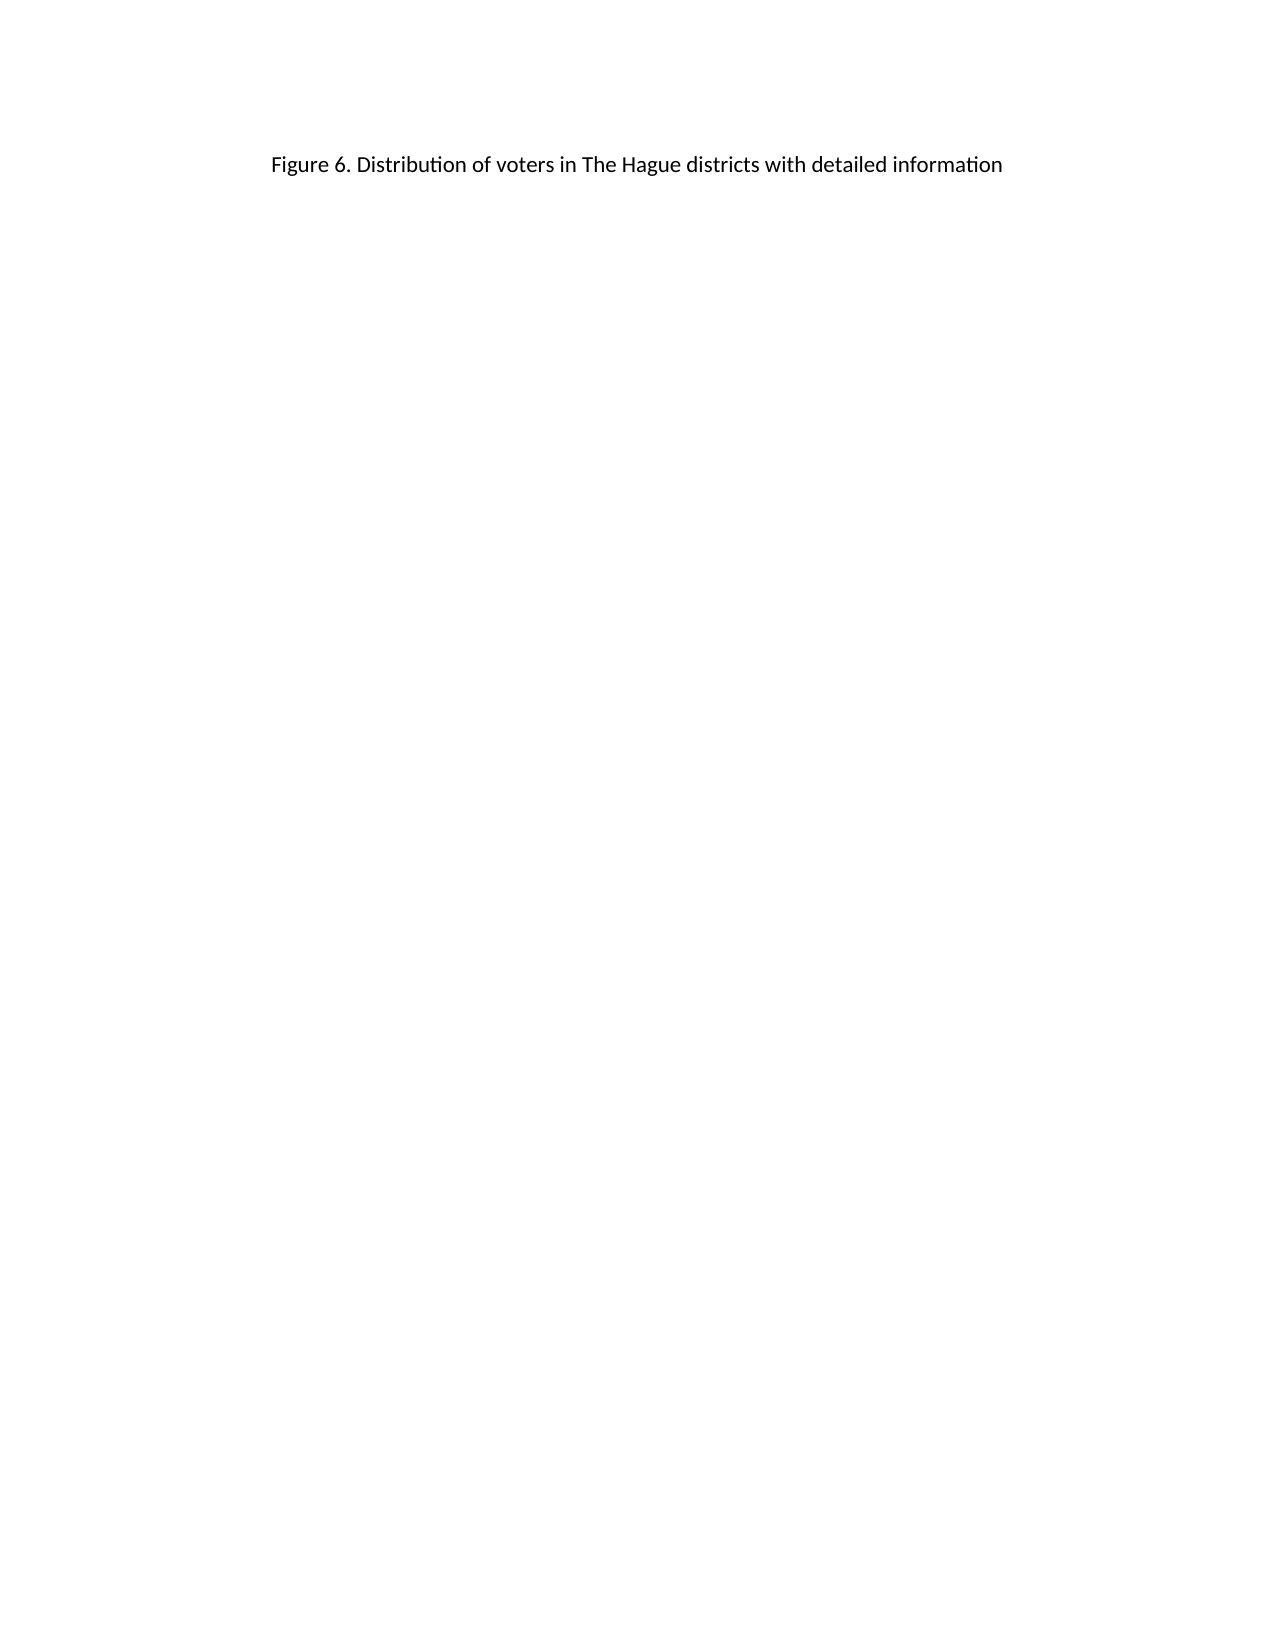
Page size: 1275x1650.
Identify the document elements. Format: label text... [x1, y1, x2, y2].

text Figure 6. Distribution of voters in The Hague districts with detailed information [150, 150, 1125, 178]
